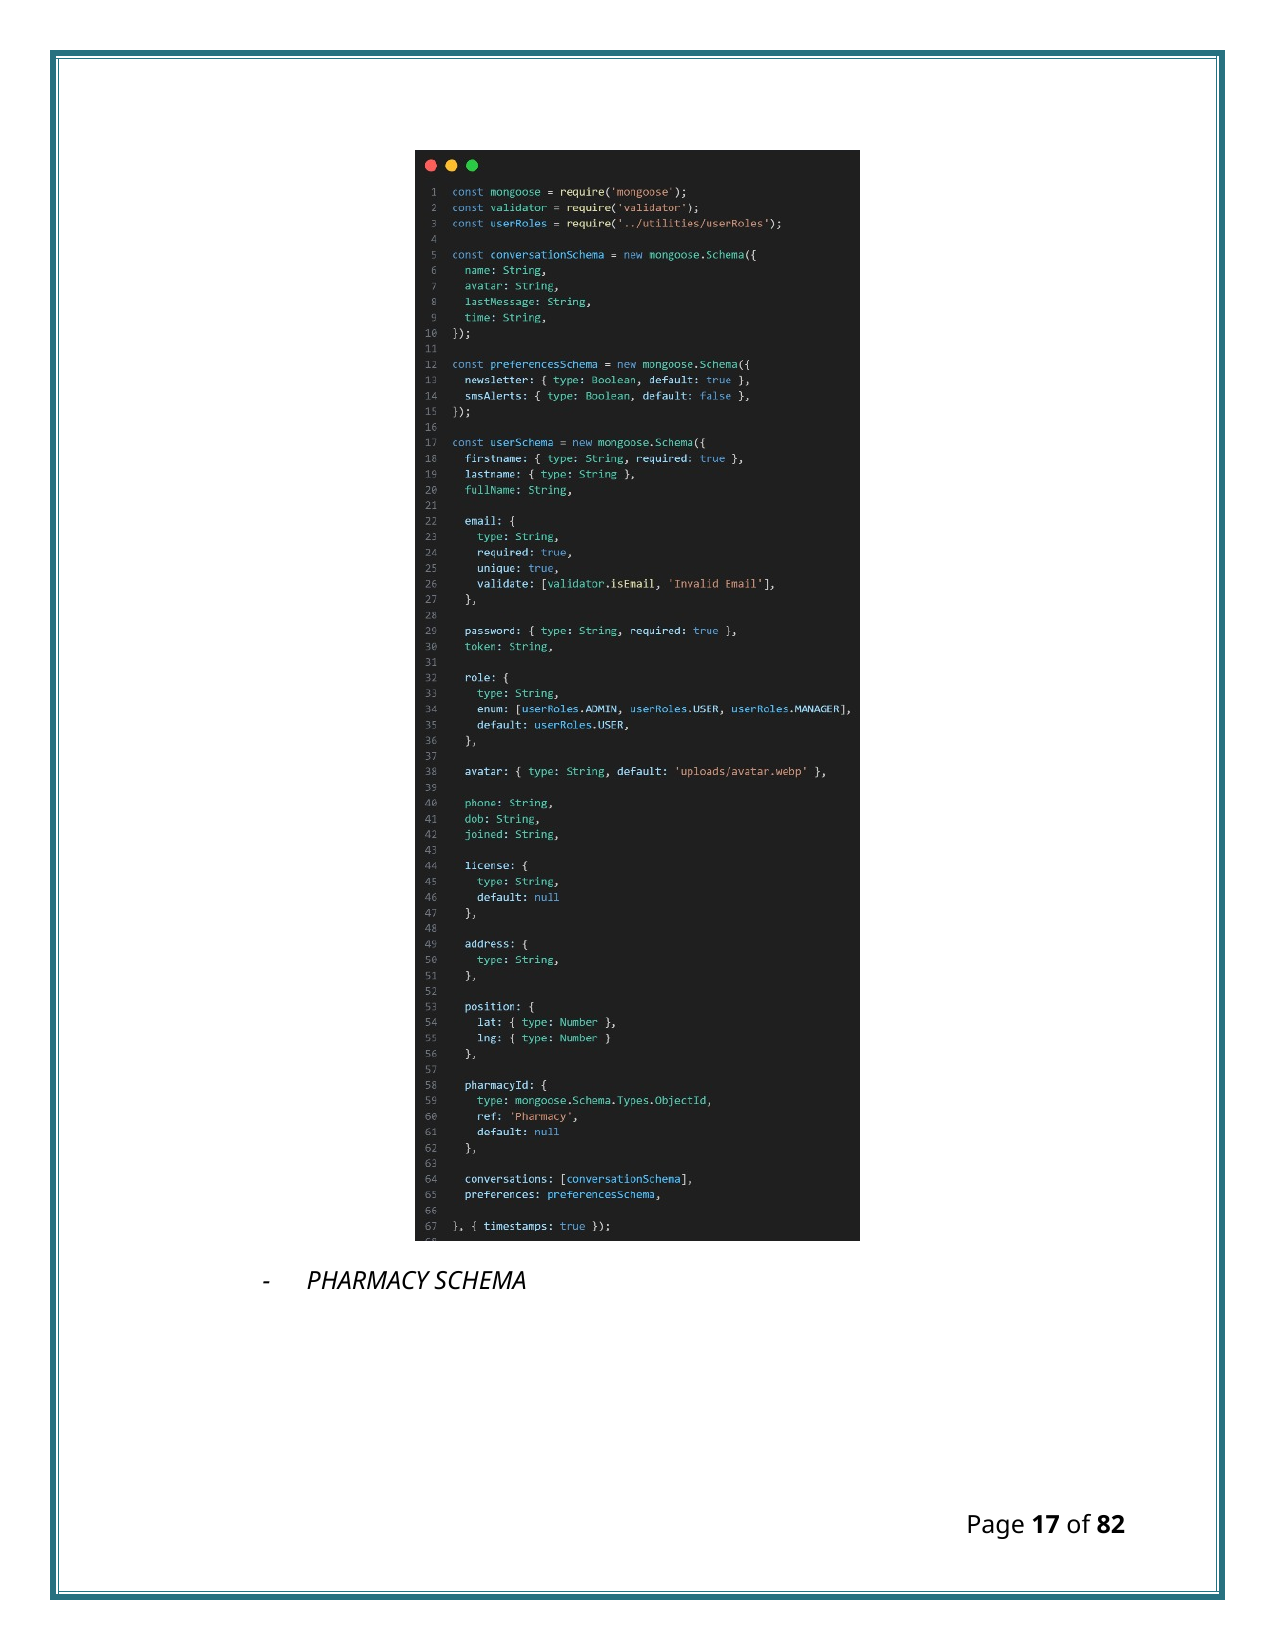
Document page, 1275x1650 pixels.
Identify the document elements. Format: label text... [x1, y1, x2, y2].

picture [415, 150, 860, 1241]
list PHARMACY SCHEMA [262, 1262, 1125, 1297]
